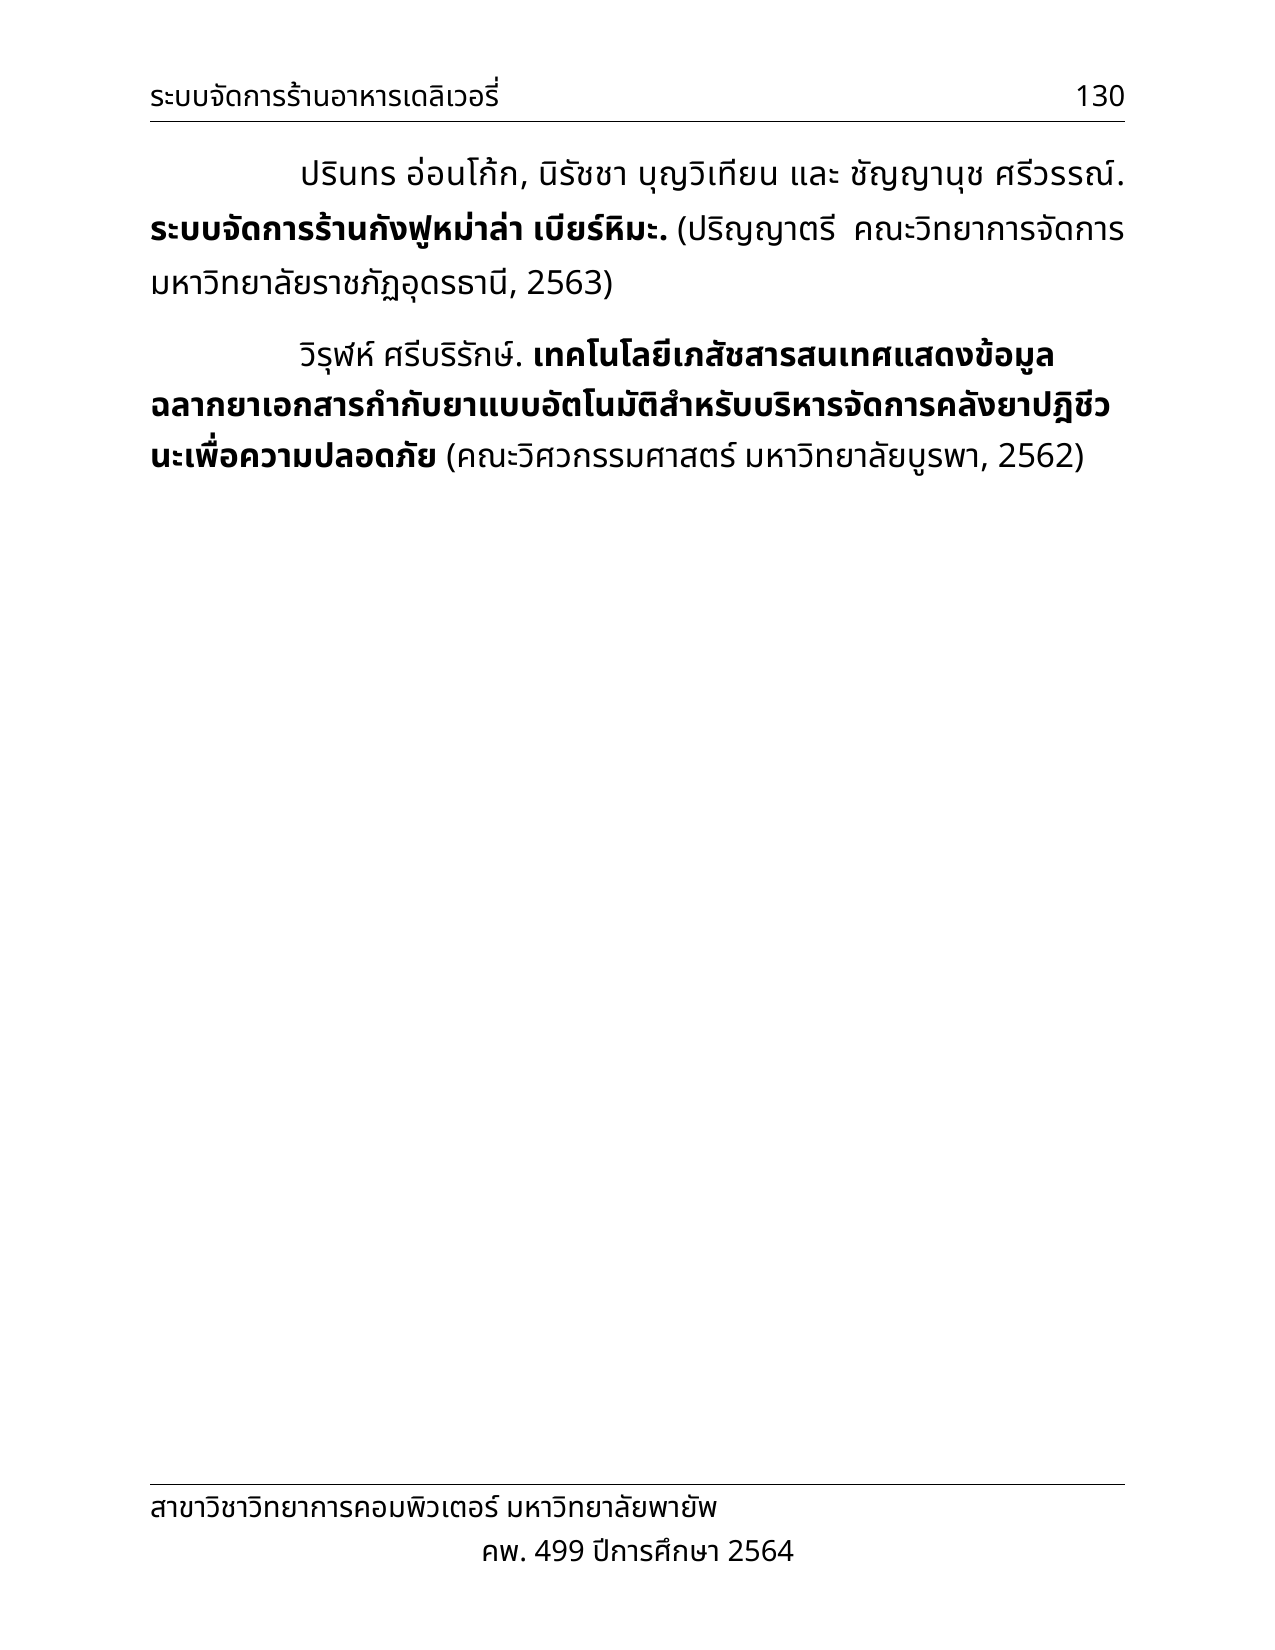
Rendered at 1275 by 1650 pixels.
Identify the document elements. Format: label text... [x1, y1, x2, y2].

text วิรุฬห์ ศรีบริรักษ์. เทคโนโลยีเภสัชสารสนเทศแสดงข้อมูลฉลากยาเอกสารกํากับยาแบบอัตโนมัติสําหรับบริหารจัดการคลังยาปฎิชีวนะเพื่อความปลอดภัย (คณะวิศวกรรมศาสตร์ มหาวิทยาลัยบูรพา, 2562) [150, 330, 1125, 482]
text ปรินทร อ่อนโก้ก, นิรัชชา บุญวิเทียน และ ชัญญานุช ศรีวรรณ์. ระบบจัดการร้านกังฟูหม่าล่า เบียร์หิมะ. (ปริญญาตรี คณะวิทยาการจัดการ มหาวิทยาลัยราชภัฏอุดรธานี, 2563) [150, 150, 1125, 310]
